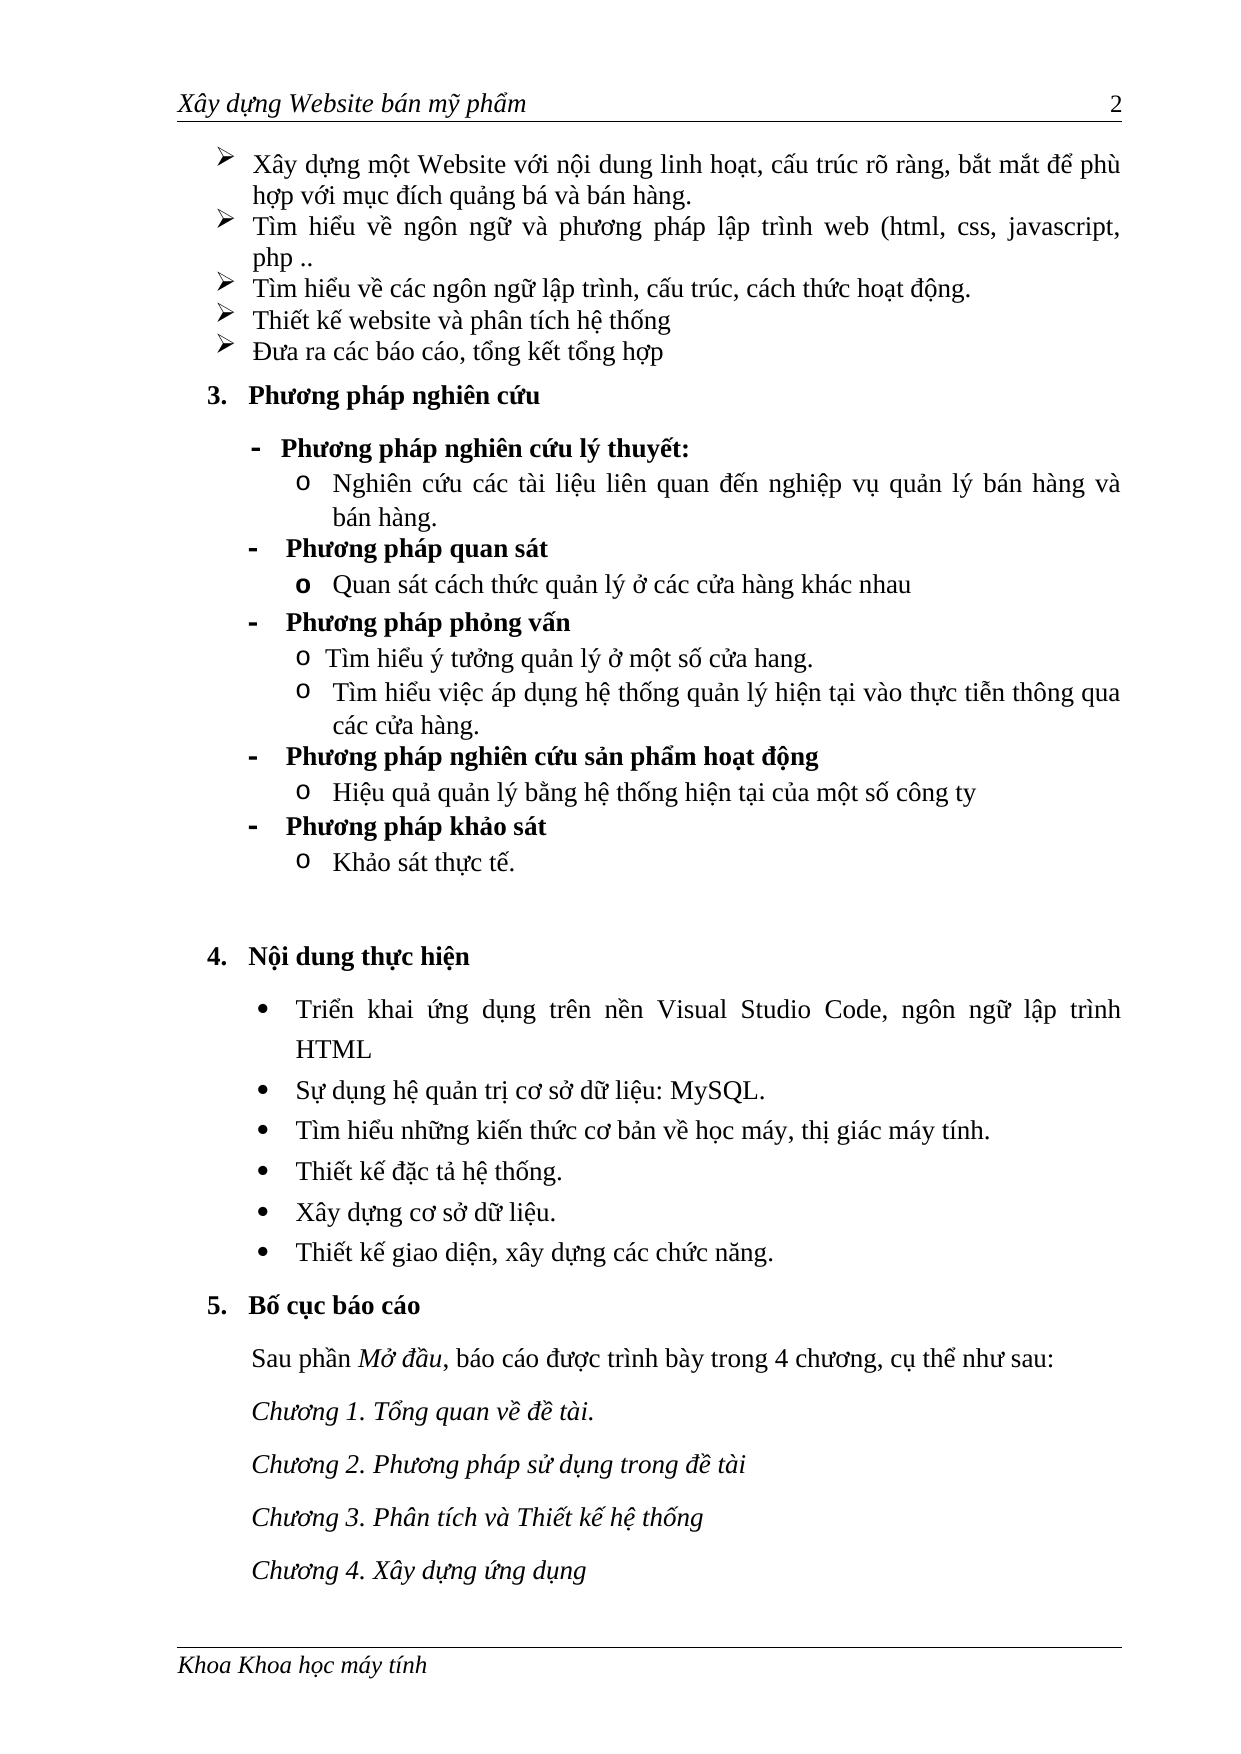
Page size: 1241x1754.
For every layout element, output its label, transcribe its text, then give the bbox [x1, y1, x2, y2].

list Khảo sát thực tế. [295, 846, 1122, 879]
list Đưa ra các báo cáo, tổng kết tổng hợp [215, 335, 1122, 366]
list Phương pháp khảo sát [248, 810, 1122, 841]
list Phương pháp nghiên cứu lý thuyết: [251, 432, 1122, 463]
list Sự dụng hệ quản trị cơ sở dữ liệu: MySQL. [258, 1074, 1122, 1105]
text Chương 1. Tổng quan về đề tài. [177, 1395, 1122, 1426]
list Triển khai ứng dụng trên nền Visual Studio Code, ngôn ngữ lập trình HTML [258, 993, 1122, 1064]
list Quan sát cách thức quản lý ở các cửa hàng khác nhau [295, 568, 1122, 602]
subtitle Bố cục báo cáo [207, 1289, 1122, 1321]
list Phương pháp quan sát [248, 532, 1122, 563]
list Thiết kế đặc tả hệ thống. [258, 1155, 1122, 1186]
text Chương 3. Phân tích và Thiết kế hệ thống [177, 1501, 1122, 1532]
text Chương 4. Xây dựng ứng dụng [177, 1554, 1122, 1585]
list Tìm hiểu về ngôn ngữ và phương pháp lập trình web (html, css, javascript, php .. [215, 210, 1122, 272]
subtitle Phương pháp nghiên cứu [207, 379, 1122, 410]
list Nghiên cứu các tài liệu liên quan đến nghiệp vụ quản lý bán hàng và bán hàng. [295, 498, 1122, 532]
text Chương 2. Phương pháp sử dụng trong đề tài [177, 1448, 1122, 1479]
list Tìm hiểu ý tưởng quản lý ở một số cửa hang. [295, 642, 1122, 676]
list Xây dựng cơ sở dữ liệu. [258, 1196, 1122, 1227]
list Tìm hiểu về các ngôn ngữ lập trình, cấu trúc, cách thức hoạt động. [215, 272, 1122, 304]
list Phương pháp nghiên cứu sản phẩm hoạt động [248, 741, 1122, 772]
list Xây dựng một Website với nội dung linh hoạt, cấu trúc rõ ràng, bắt mắt để phù hợp với mục đích quảng bá và bán hàng. [215, 148, 1122, 210]
list Tìm hiểu những kiến thức cơ bản về học máy, thị giác máy tính. [258, 1114, 1122, 1146]
text Sau phần Mở đầu, báo cáo được trình bày trong 4 chương, cụ thể như sau: [177, 1342, 1122, 1373]
subtitle Nội dung thực hiện [207, 940, 1122, 971]
list Tìm hiểu việc áp dụng hệ thống quản lý hiện tại vào thực tiễn thông qua các cửa hàng. [295, 707, 1122, 741]
list Hiệu quả quản lý bằng hệ thống hiện tại của một số công ty [295, 776, 1122, 810]
list Thiết kế website và phân tích hệ thống [215, 304, 1122, 335]
list Phương pháp phỏng vấn [248, 607, 1122, 638]
list Thiết kế giao diện, xây dựng các chức năng. [258, 1236, 1122, 1268]
